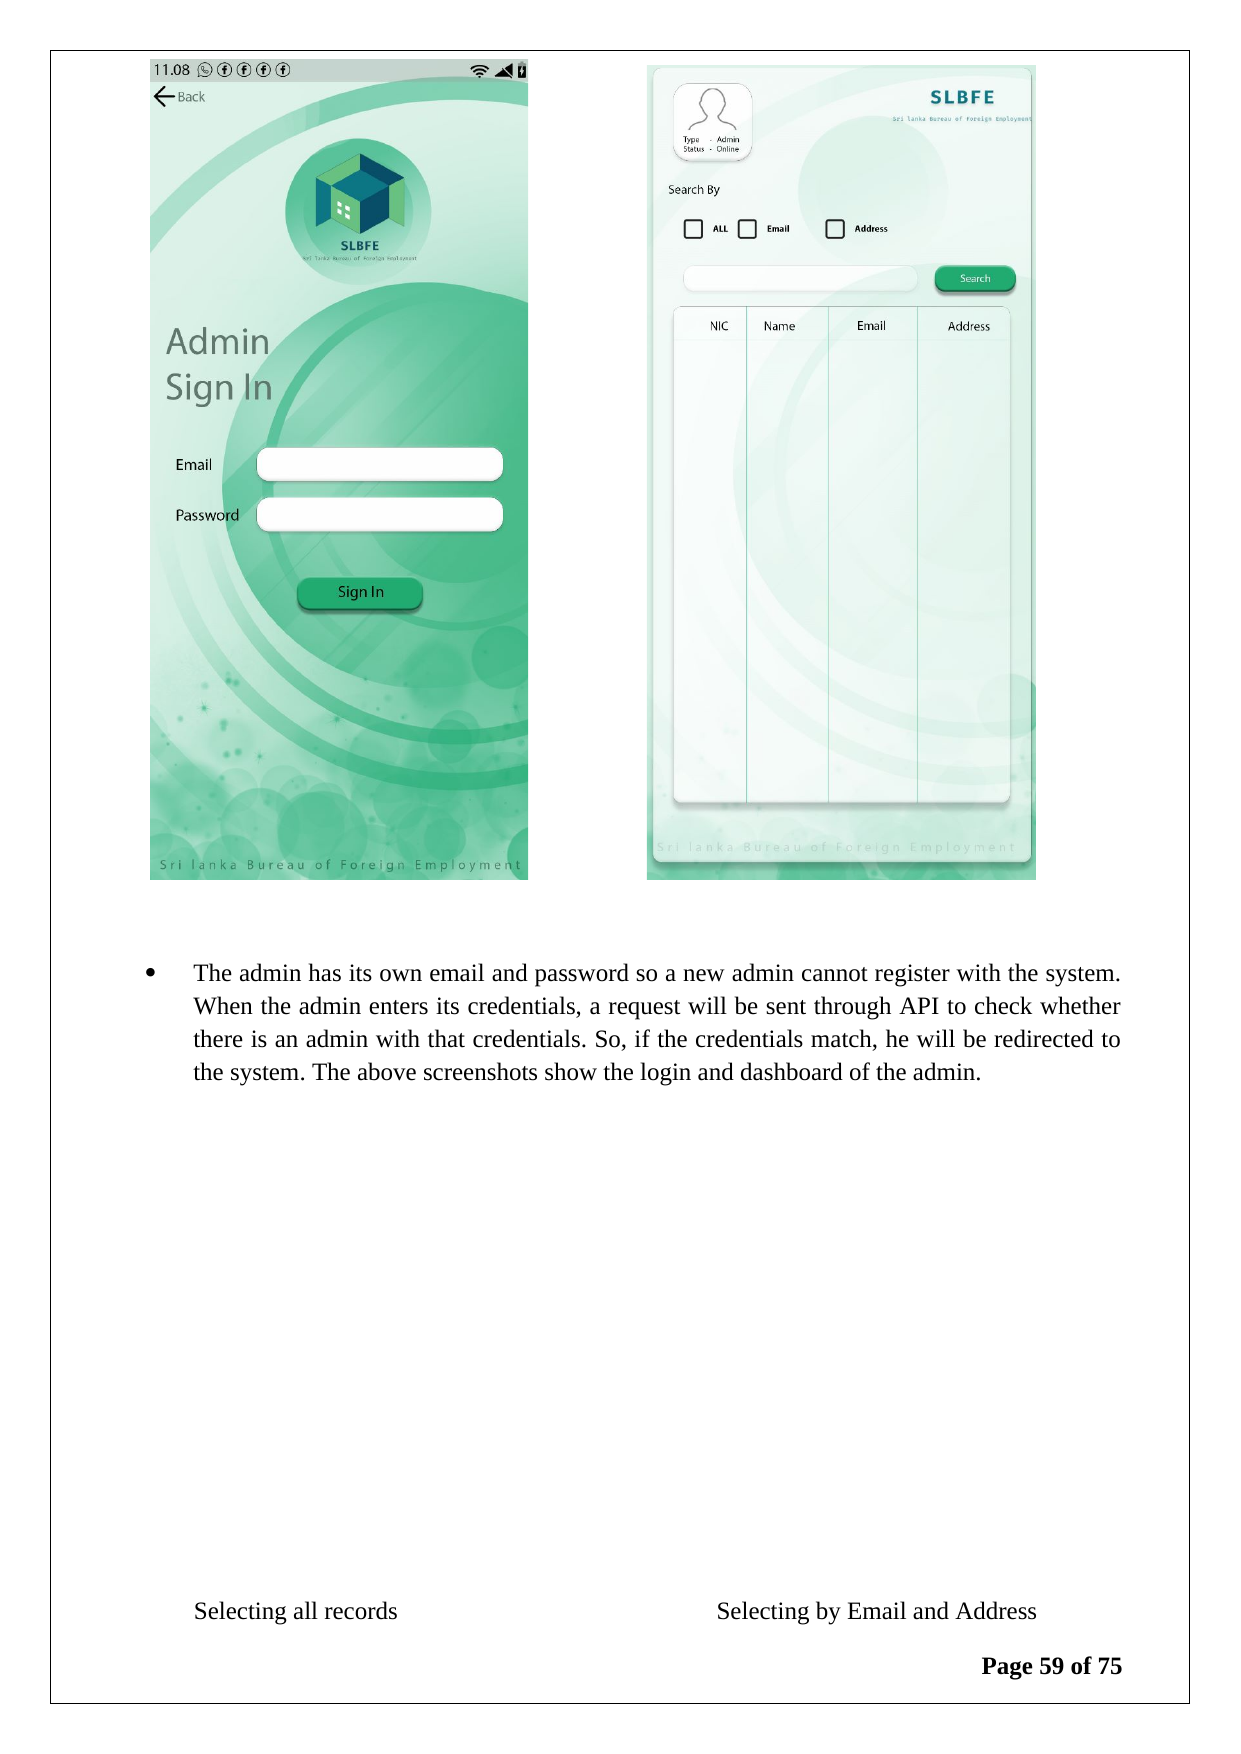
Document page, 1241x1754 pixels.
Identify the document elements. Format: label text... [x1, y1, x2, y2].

text Selecting all records Selecting by Email and Address [75, 1596, 1122, 1625]
picture [150, 59, 529, 880]
picture [646, 65, 1036, 880]
list The admin has its own email and password so a new admin cannot register with the system. When the admin enters its credentials, a request will be sent through API to check whether there is an admin with that credentials. So, if the credentials match, he will be redirected to the system. The above screenshots show the login and dashboard of the admin. [146, 958, 1122, 1086]
